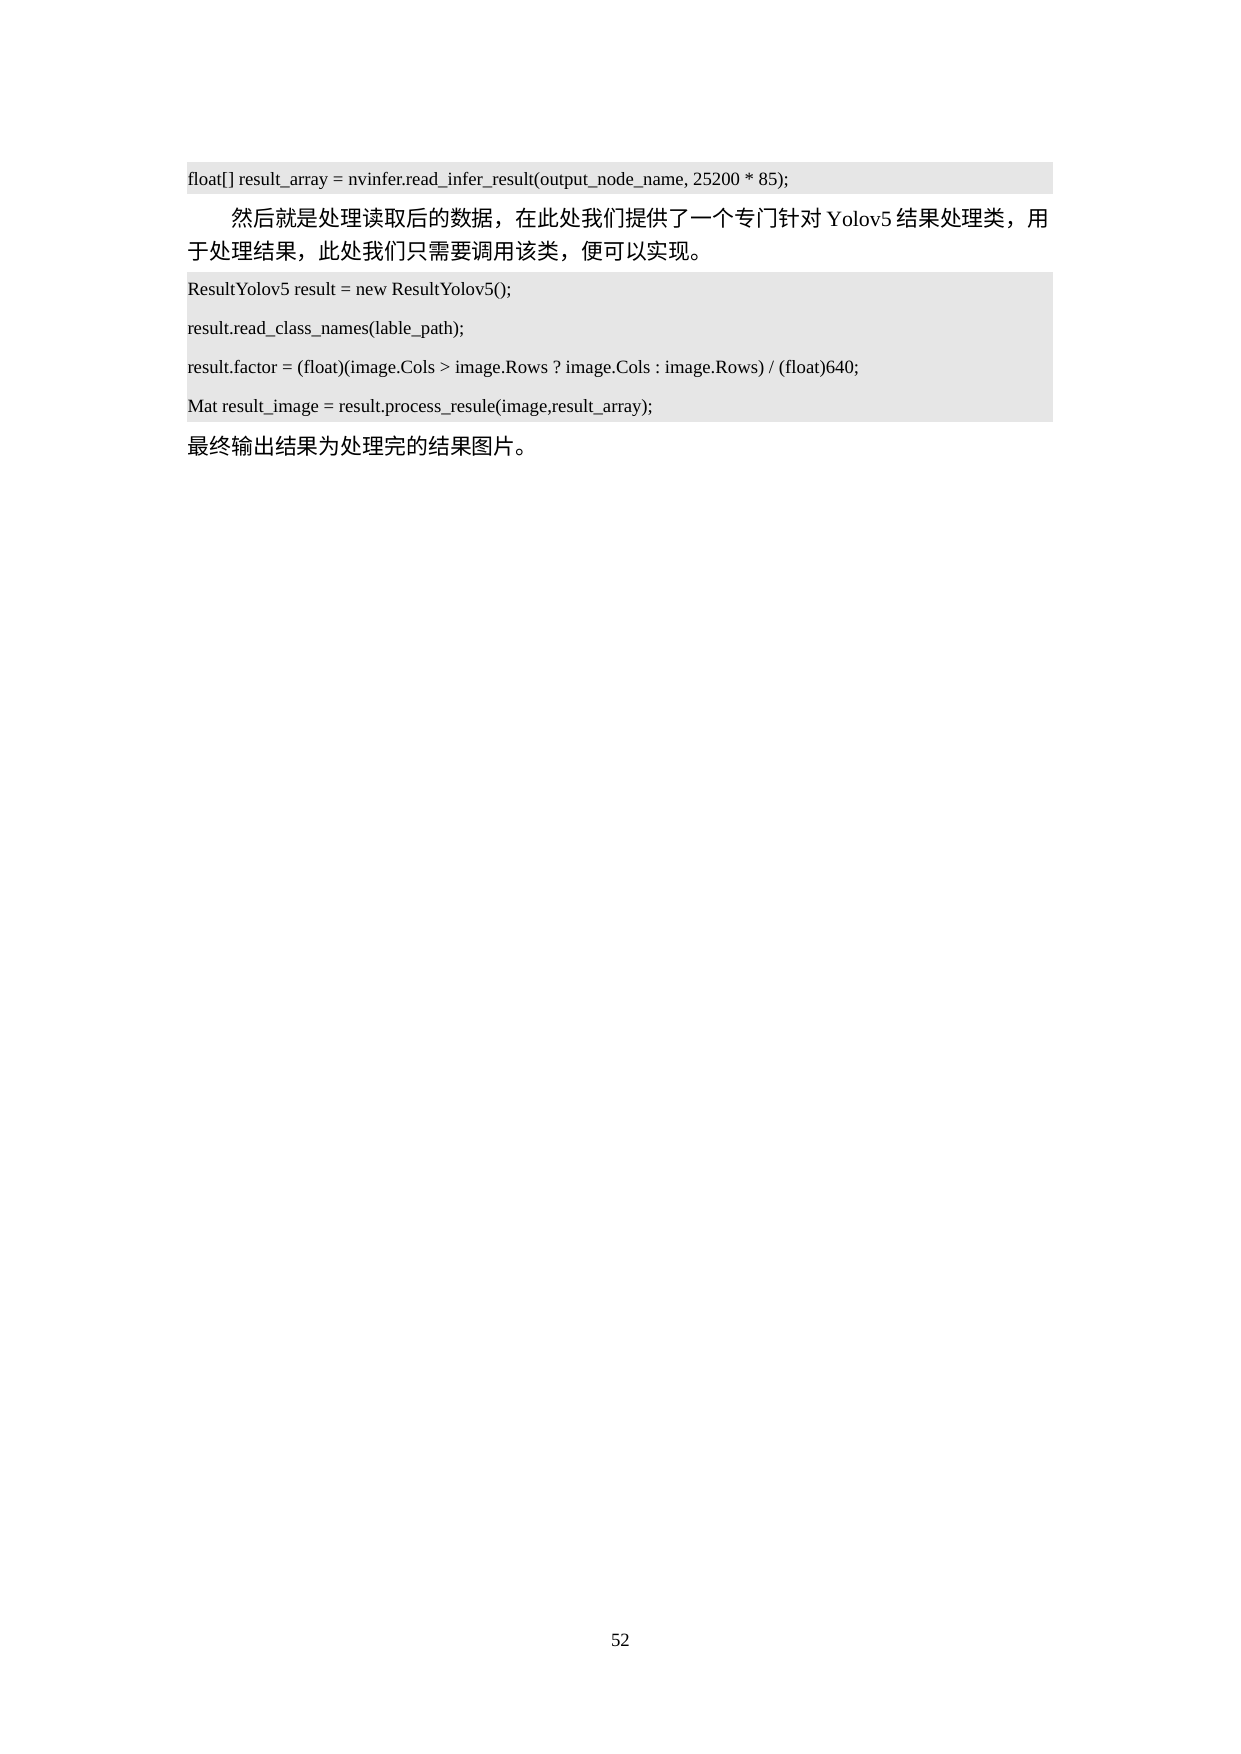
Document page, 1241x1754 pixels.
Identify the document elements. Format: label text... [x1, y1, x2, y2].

text 最终输出结果为处理完的结果图片。 [187, 428, 1053, 461]
text float[] result_array = nvinfer.read_infer_result(output_node_name, 25200 * 85); [187, 162, 1053, 194]
text 然后就是处理读取后的数据，在此处我们提供了一个专门针对Yolov5结果处理类，用于处理结果，此处我们只需要调用该类，便可以实现。 [187, 201, 1053, 266]
text Mat result_image = result.process_resule(image,result_array); [187, 389, 1053, 422]
text result.read_class_names(lable_path); [187, 311, 1053, 344]
text result.factor = (float)(image.Cols > image.Rows ? image.Cols : image.Rows) / (float)640; [187, 350, 1053, 383]
text ResultYolov5 result = new ResultYolov5(); [187, 272, 1053, 305]
